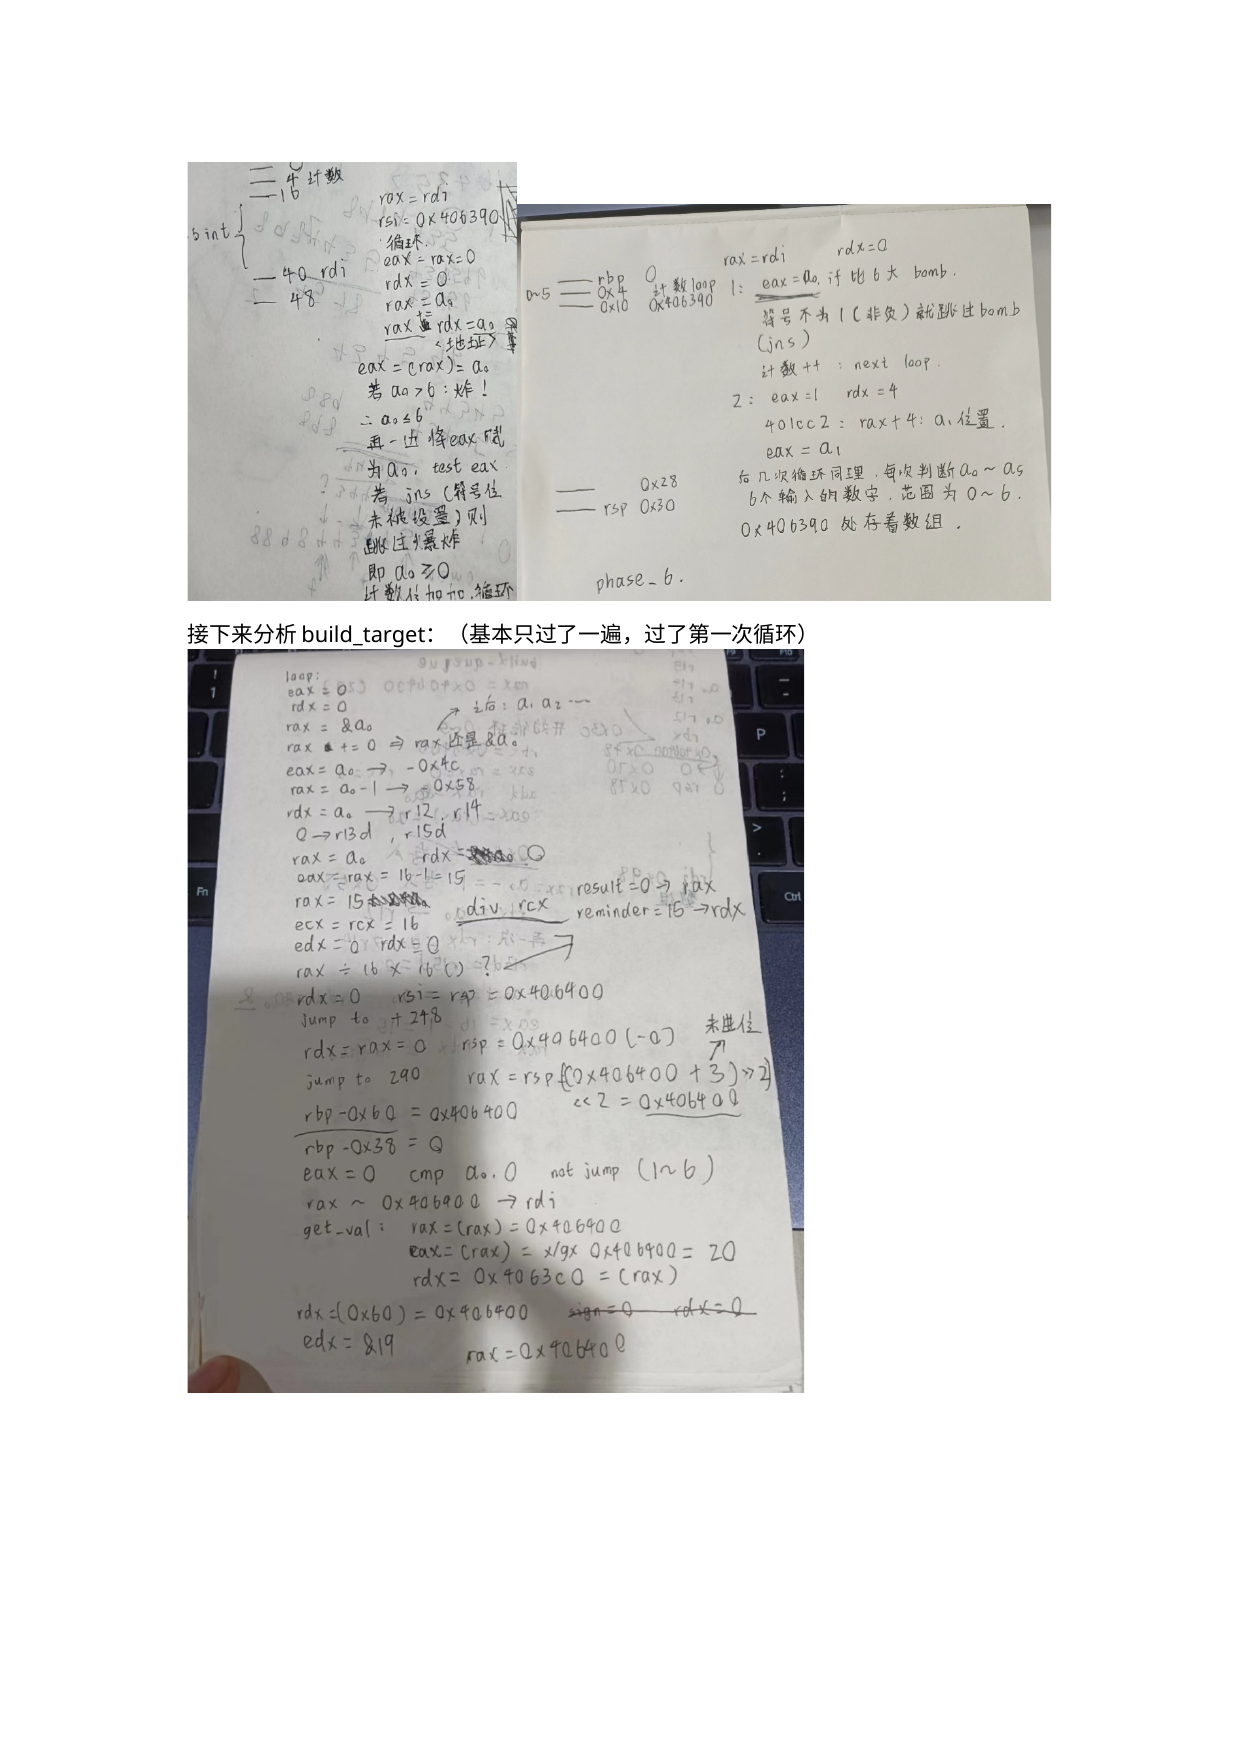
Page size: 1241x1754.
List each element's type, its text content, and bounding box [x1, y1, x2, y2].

picture [187, 649, 805, 1393]
picture [187, 162, 1052, 601]
text 接下来分析build_target：（基本只过了一遍，过了第一次循环） [187, 617, 1053, 649]
